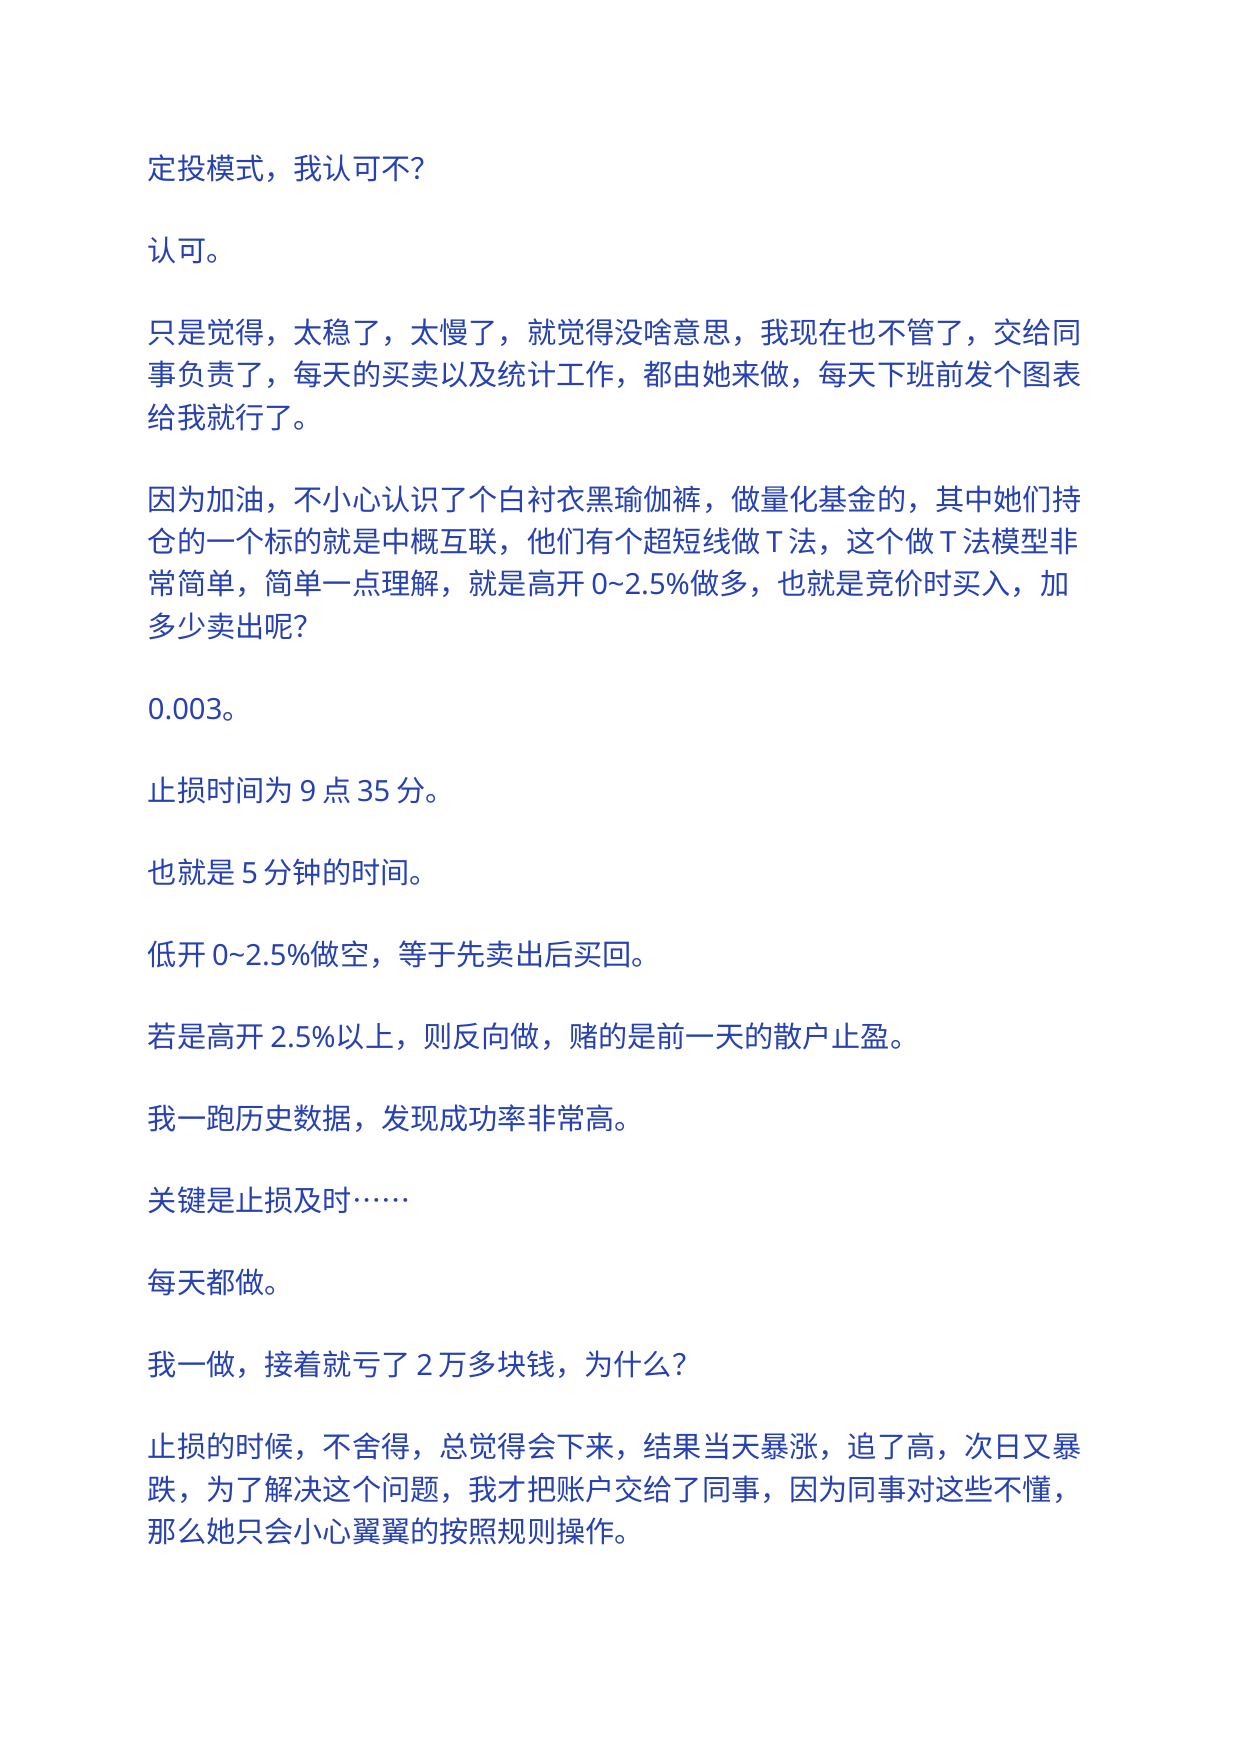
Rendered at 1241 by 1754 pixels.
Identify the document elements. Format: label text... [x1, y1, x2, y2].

text 我一做，接着就亏了2万多块钱，为什么？ [148, 1342, 1093, 1384]
text 定投模式，我认可不？ [148, 146, 1093, 188]
text 低开0~2.5%做空，等于先卖出后买回。 [148, 932, 1093, 974]
text 止损时间为9点35分。 [148, 767, 1093, 810]
text 止损的时候，不舍得，总觉得会下来，结果当天暴涨，追了高，次日又暴跌，为了解决这个问题，我才把账户交给了同事，因为同事对这些不懂，那么她只会小心翼翼的按照规则操作。 [148, 1424, 1093, 1551]
text 关键是止损及时…… [148, 1178, 1093, 1220]
text 0.003。 [148, 685, 1093, 728]
text 每天都做。 [148, 1260, 1093, 1302]
text 只是觉得，太稳了，太慢了，就觉得没啥意思，我现在也不管了，交给同事负责了，每天的买卖以及统计工作，都由她来做，每天下班前发个图表给我就行了。 [148, 310, 1093, 437]
text 也就是5分钟的时间。 [148, 849, 1093, 892]
text 认可。 [148, 228, 1093, 270]
text 若是高开2.5%以上，则反向做，赌的是前一天的散户止盈。 [148, 1014, 1093, 1056]
text 因为加油，不小心认识了个白衬衣黑瑜伽裤，做量化基金的，其中她们持仓的一个标的就是中概互联，他们有个超短线做T法，这个做T法模型非常简单，简单一点理解，就是高开0~2.5%做多，也就是竞价时买入，加多少卖出呢？ [148, 476, 1093, 646]
text 我一跑历史数据，发现成功率非常高。 [148, 1096, 1093, 1138]
